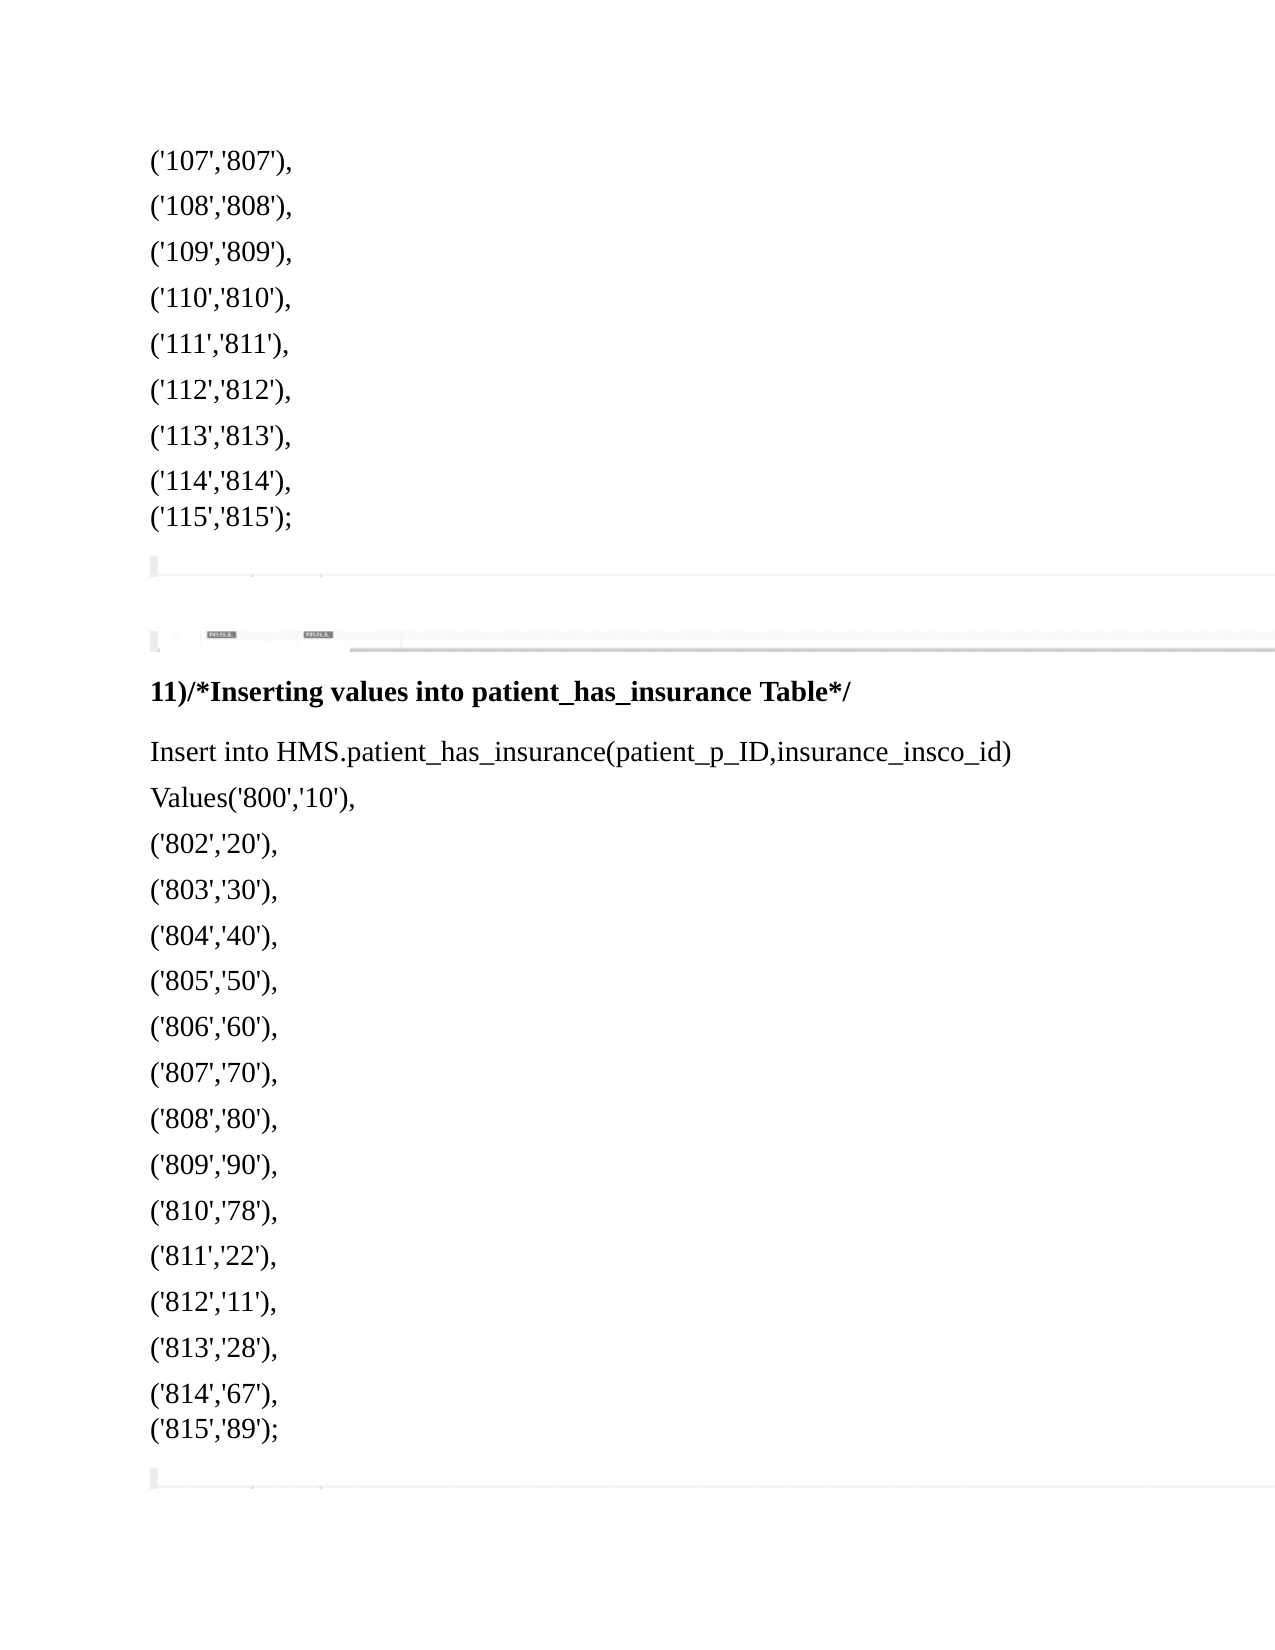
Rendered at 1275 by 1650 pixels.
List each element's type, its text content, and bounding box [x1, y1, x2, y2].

text Values('800','10'), [231, 787, 1125, 812]
text ('811','22'), [154, 1246, 1125, 1271]
text ('107','807'), [154, 150, 1125, 175]
text Insert into HMS.patient_has_insurance(patient_p_ID,insurance_insco_id) [609, 742, 1125, 767]
text ('812','11'), [154, 1292, 1125, 1317]
text ('113','813'), [154, 425, 1125, 450]
text Values('800','10'), [150, 787, 234, 812]
text ('810','78'), [154, 1200, 1125, 1225]
text ('115','815'); [154, 506, 1125, 531]
text ('808','80'), [154, 1108, 1125, 1133]
text ('109','809'), [154, 242, 1125, 267]
text ('814','67'), [154, 1383, 1125, 1408]
text ('804','40'), [154, 925, 1125, 950]
text ('110','810'), [154, 287, 1125, 312]
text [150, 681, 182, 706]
text ('813','28'), [154, 1337, 1125, 1362]
text ('803','30'), [154, 879, 1125, 904]
text Insert into HMS.patient_has_insurance(patient_p_ID,insurance_insco_id) [150, 742, 612, 767]
text ('802','20'), [154, 833, 1125, 858]
text ('807','70'), [154, 1062, 1125, 1087]
text ('805','50'), [154, 971, 1125, 996]
text ('815','89'); [154, 1419, 1125, 1444]
text ('806','60'), [154, 1017, 1125, 1042]
text ('112','812'), [154, 379, 1125, 404]
text 11)/*Inserting values into patient_has_insurance Table*/ [179, 681, 1125, 706]
text ('108','808'), [154, 196, 1125, 221]
text ('111','811'), [154, 333, 1125, 358]
text ('809','90'), [154, 1154, 1125, 1179]
text ('114','814'), [154, 471, 1125, 496]
